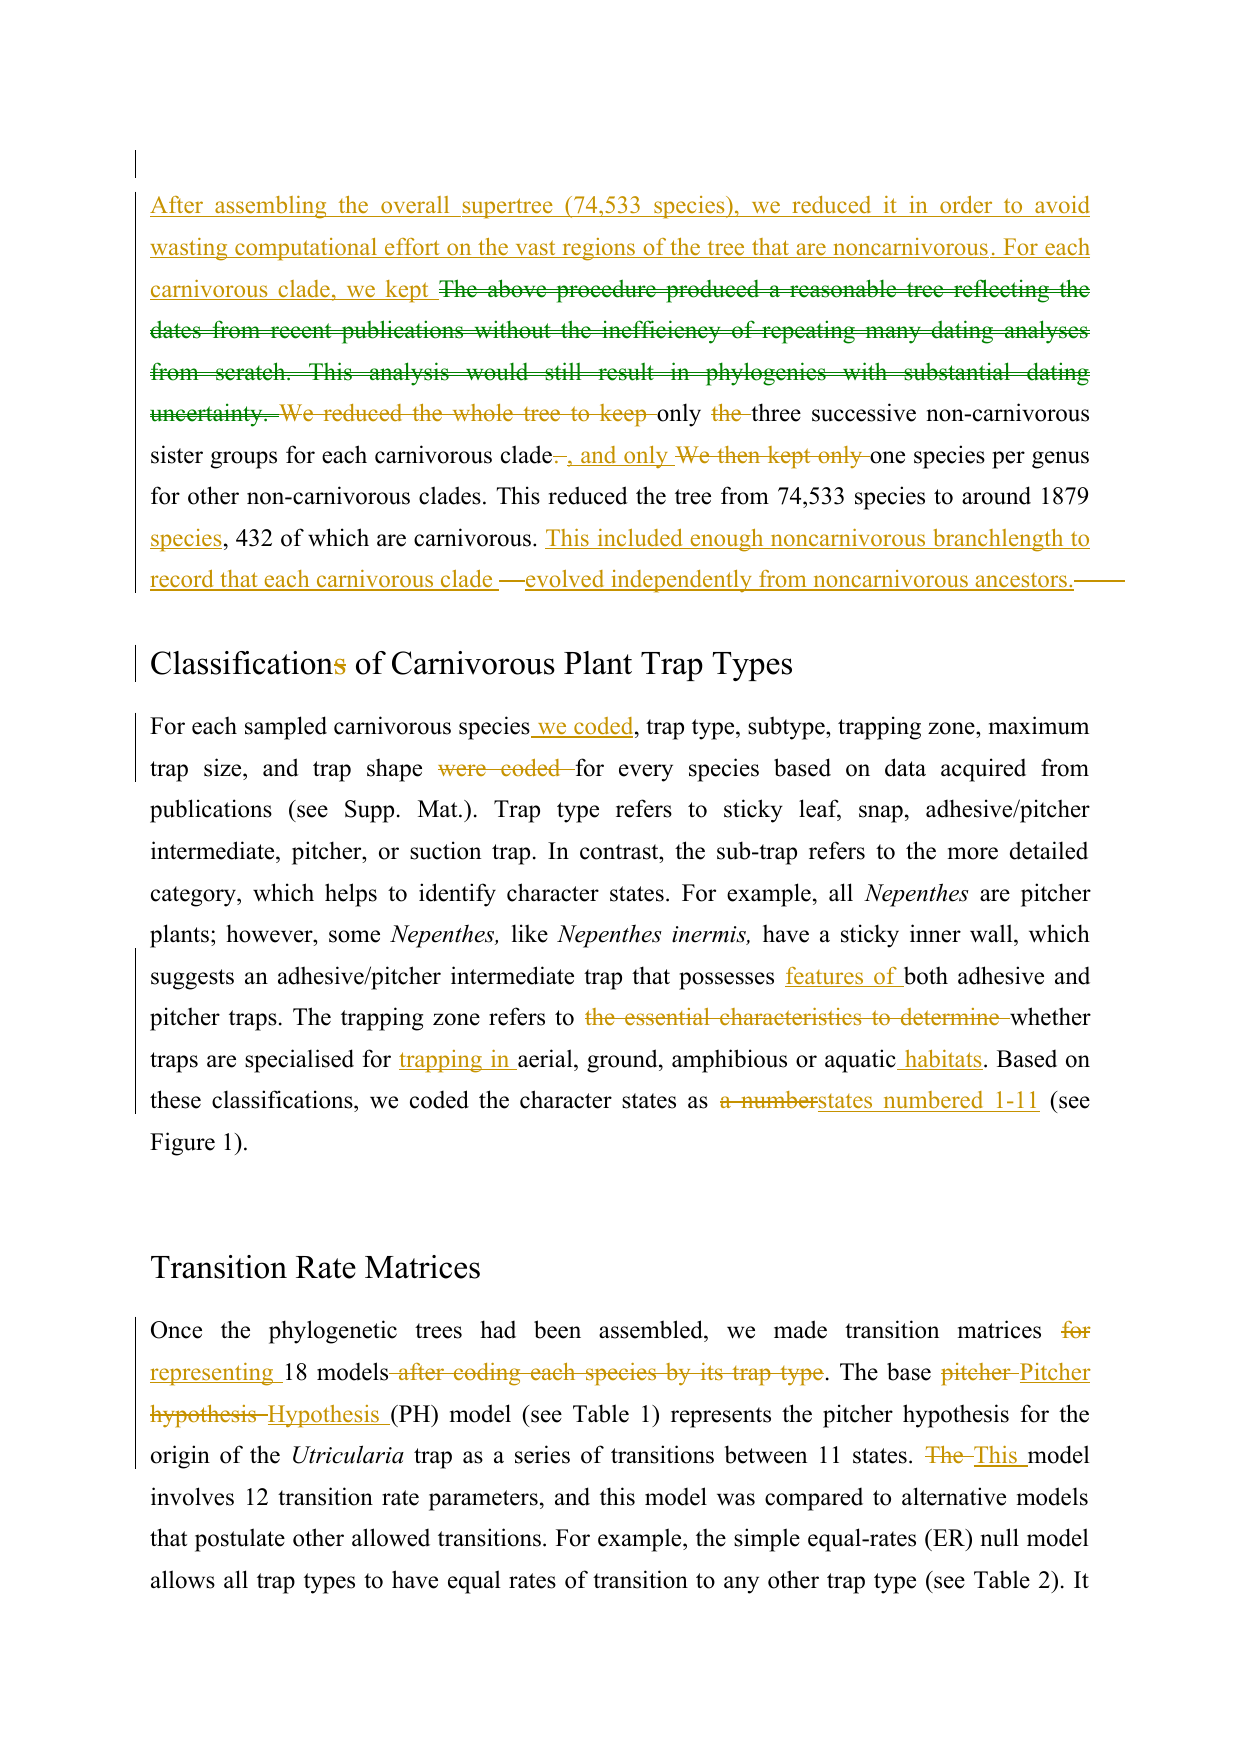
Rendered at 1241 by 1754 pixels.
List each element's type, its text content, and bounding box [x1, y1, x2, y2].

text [150, 1317, 1090, 1594]
subtitle Transition Rate Matrices [150, 1249, 1090, 1286]
subtitle Classification of Carnivorous Plant Trap Types [150, 645, 1090, 682]
text only three successive non-carnivorous sister groups for each carnivorous cladeone species per genus for other non-carnivorous clades. This reduced the tree from 74,533 species to around 1879, 432 of which are carnivorous. [150, 217, 1090, 330]
text only three successive non-carnivorous sister groups for each carnivorous cladeone species per genus for other non-carnivorous clades. This reduced the tree from 74,533 species to around 1879, 432 of which are carnivorous. [150, 334, 1090, 372]
text only three successive non-carnivorous sister groups for each carnivorous cladeone species per genus for other non-carnivorous clades. This reduced the tree from 74,533 species to around 1879, 432 of which are carnivorous. [150, 376, 1090, 593]
text For each sampled carnivorous species, trap type, subtype, trapping zone, maximum trap size, and trap shape for every species based on data acquired from publications (see Supp. Mat.). Trap type refers to sticky leaf, snap, adhesive/pitcher intermediate, pitcher, or suction trap. In contrast, the sub-trap refers to the more detailed category, which helps to identify character states. For example, all Nepenthes are pitcher plants; however, some Nepenthes, like Nepenthes inermis, have a sticky inner wall, which suggests an adhesive/pitcher intermediate trap that possesses both adhesive and pitcher traps. The trapping zone refers to whether traps are specialised for aerial, ground, amphibious or aquatic. Based on these classifications, we coded the character states as (see Figure 1). [150, 712, 1090, 1156]
text only three successive non-carnivorous sister groups for each carnivorous cladeone species per genus for other non-carnivorous clades. This reduced the tree from 74,533 species to around 1879, 432 of which are carnivorous. [150, 192, 1090, 216]
